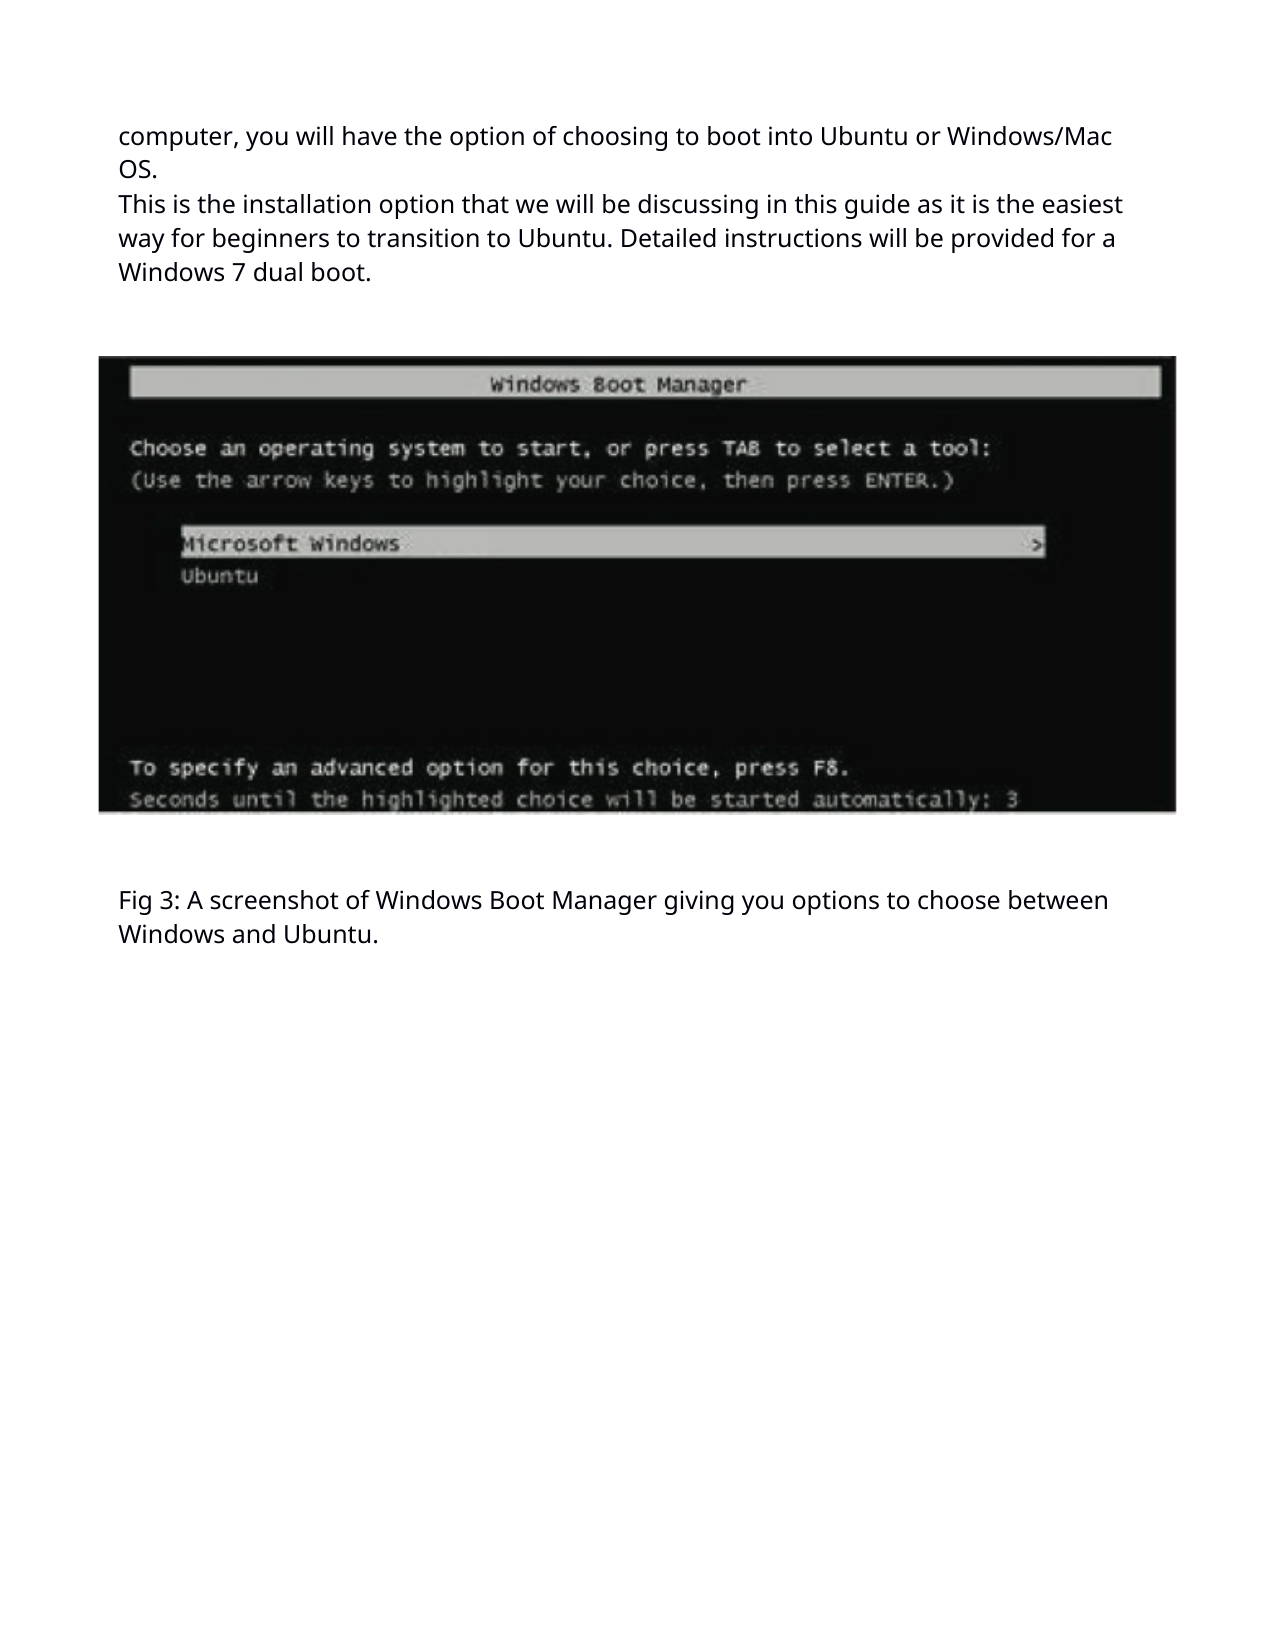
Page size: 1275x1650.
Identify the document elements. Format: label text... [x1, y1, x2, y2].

picture [98, 356, 1177, 815]
text Fig 3: A screenshot of Windows Boot Manager giving you options to choose between Windows and Ubuntu. [118, 883, 1157, 951]
text This is the installation option that we will be discussing in this guide as it is the easiest way for beginners to transition to Ubuntu. Detailed instructions will be provided for a Windows 7 dual boot. [118, 186, 1157, 288]
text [118, 118, 1157, 186]
